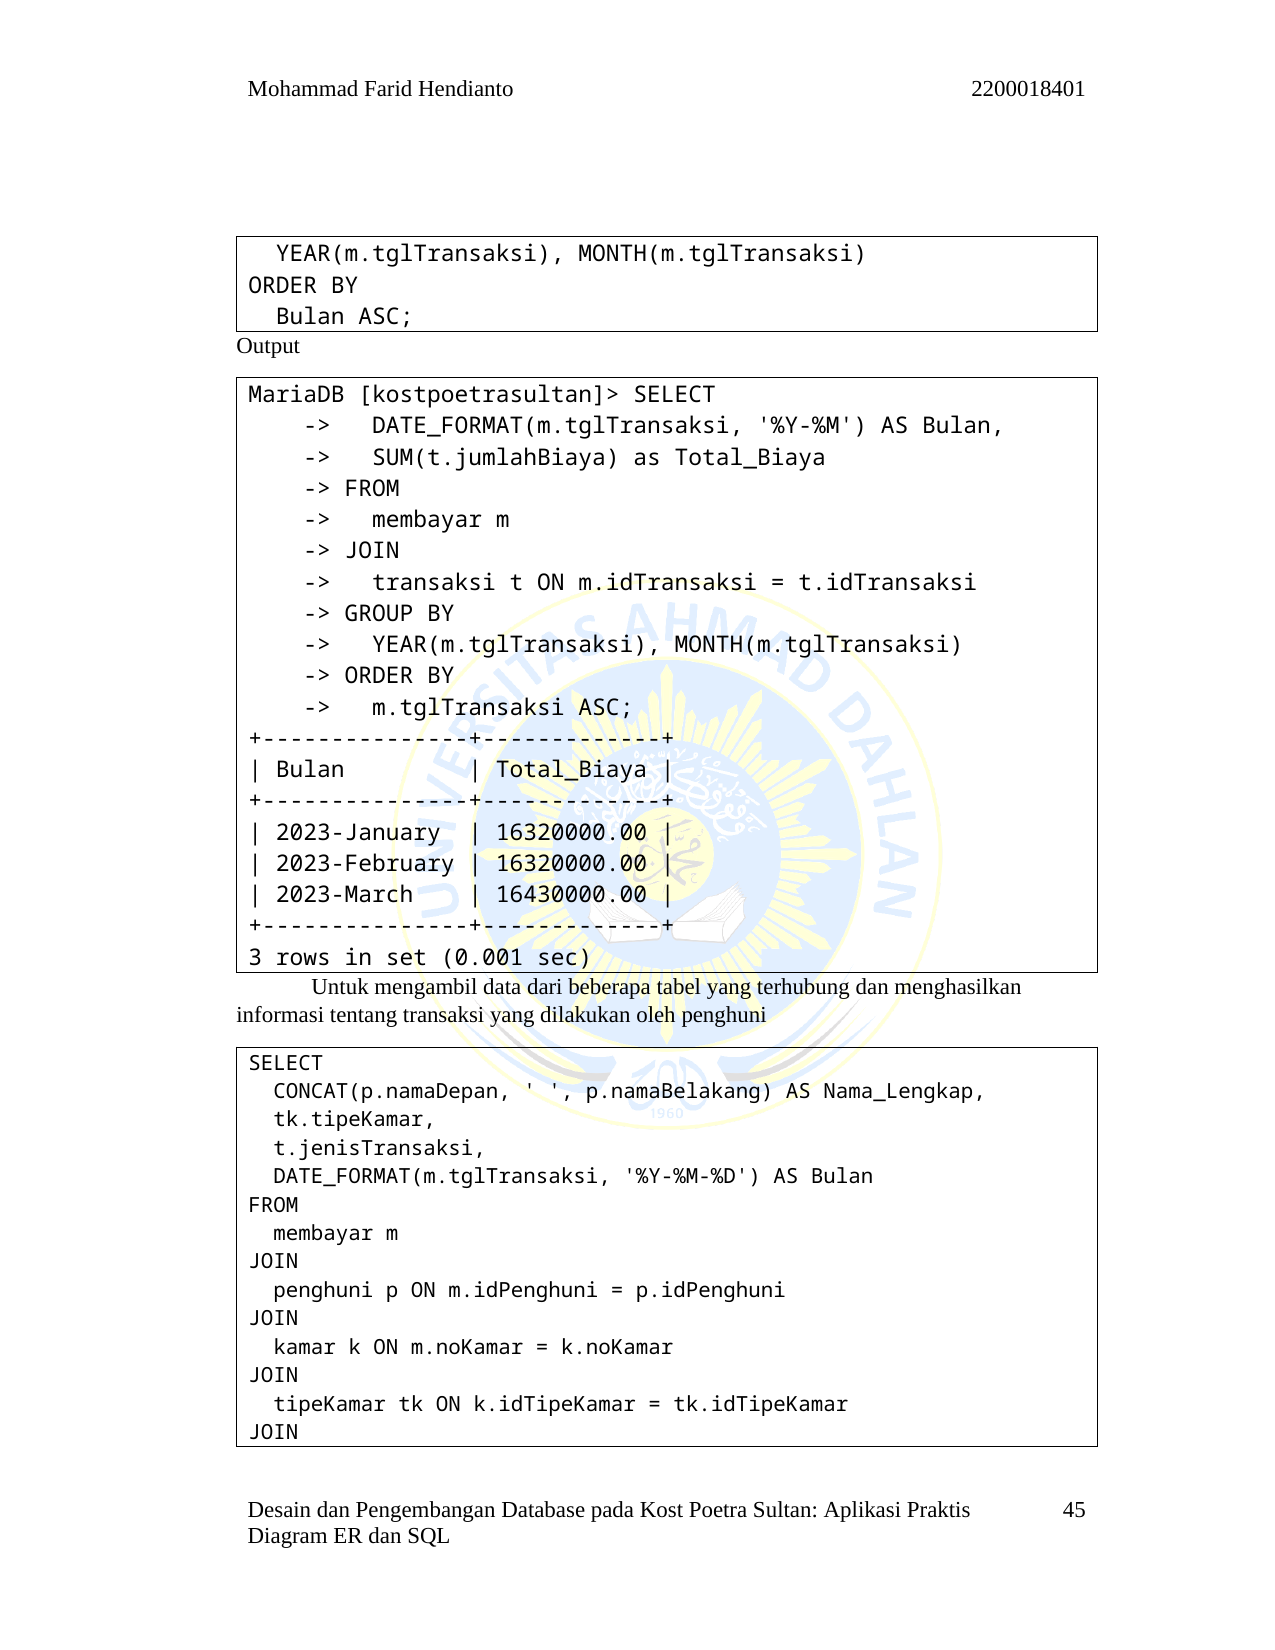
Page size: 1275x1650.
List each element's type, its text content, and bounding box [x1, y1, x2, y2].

text Output [236, 332, 1098, 358]
table_header MariaDB [kostpoetrasultan]> SELECT -> DATE_FORMAT(m.tglTransaksi, '%Y-%M') AS Bulan, -> SUM(t.jumlahBiaya) as Total_Biaya -> FROM -> membayar m -> JOIN -> transaksi t ON m.idTransaksi = t.idTransaksi -> GROUP BY -> YEAR(m.tglTransaksi), MONTH(m.tglTransaksi) -> ORDER BY -> m.tglTransaksi ASC; +---------------+-------------+ | Bulan | Total_Biaya | +---------------+-------------+ | 2023-January | 16320000.00 | | 2023-February | 16320000.00 | | 2023-March | 16430000.00 | +---------------+-------------+ 3 rows in set (0.001 sec) [237, 378, 1097, 972]
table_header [237, 1048, 1097, 1446]
text Untuk mengambil data dari beberapa tabel yang terhubung dan menghasilkan informasi tentang transaksi yang dilakukan oleh penghuni [236, 973, 1098, 1028]
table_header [237, 237, 1097, 331]
